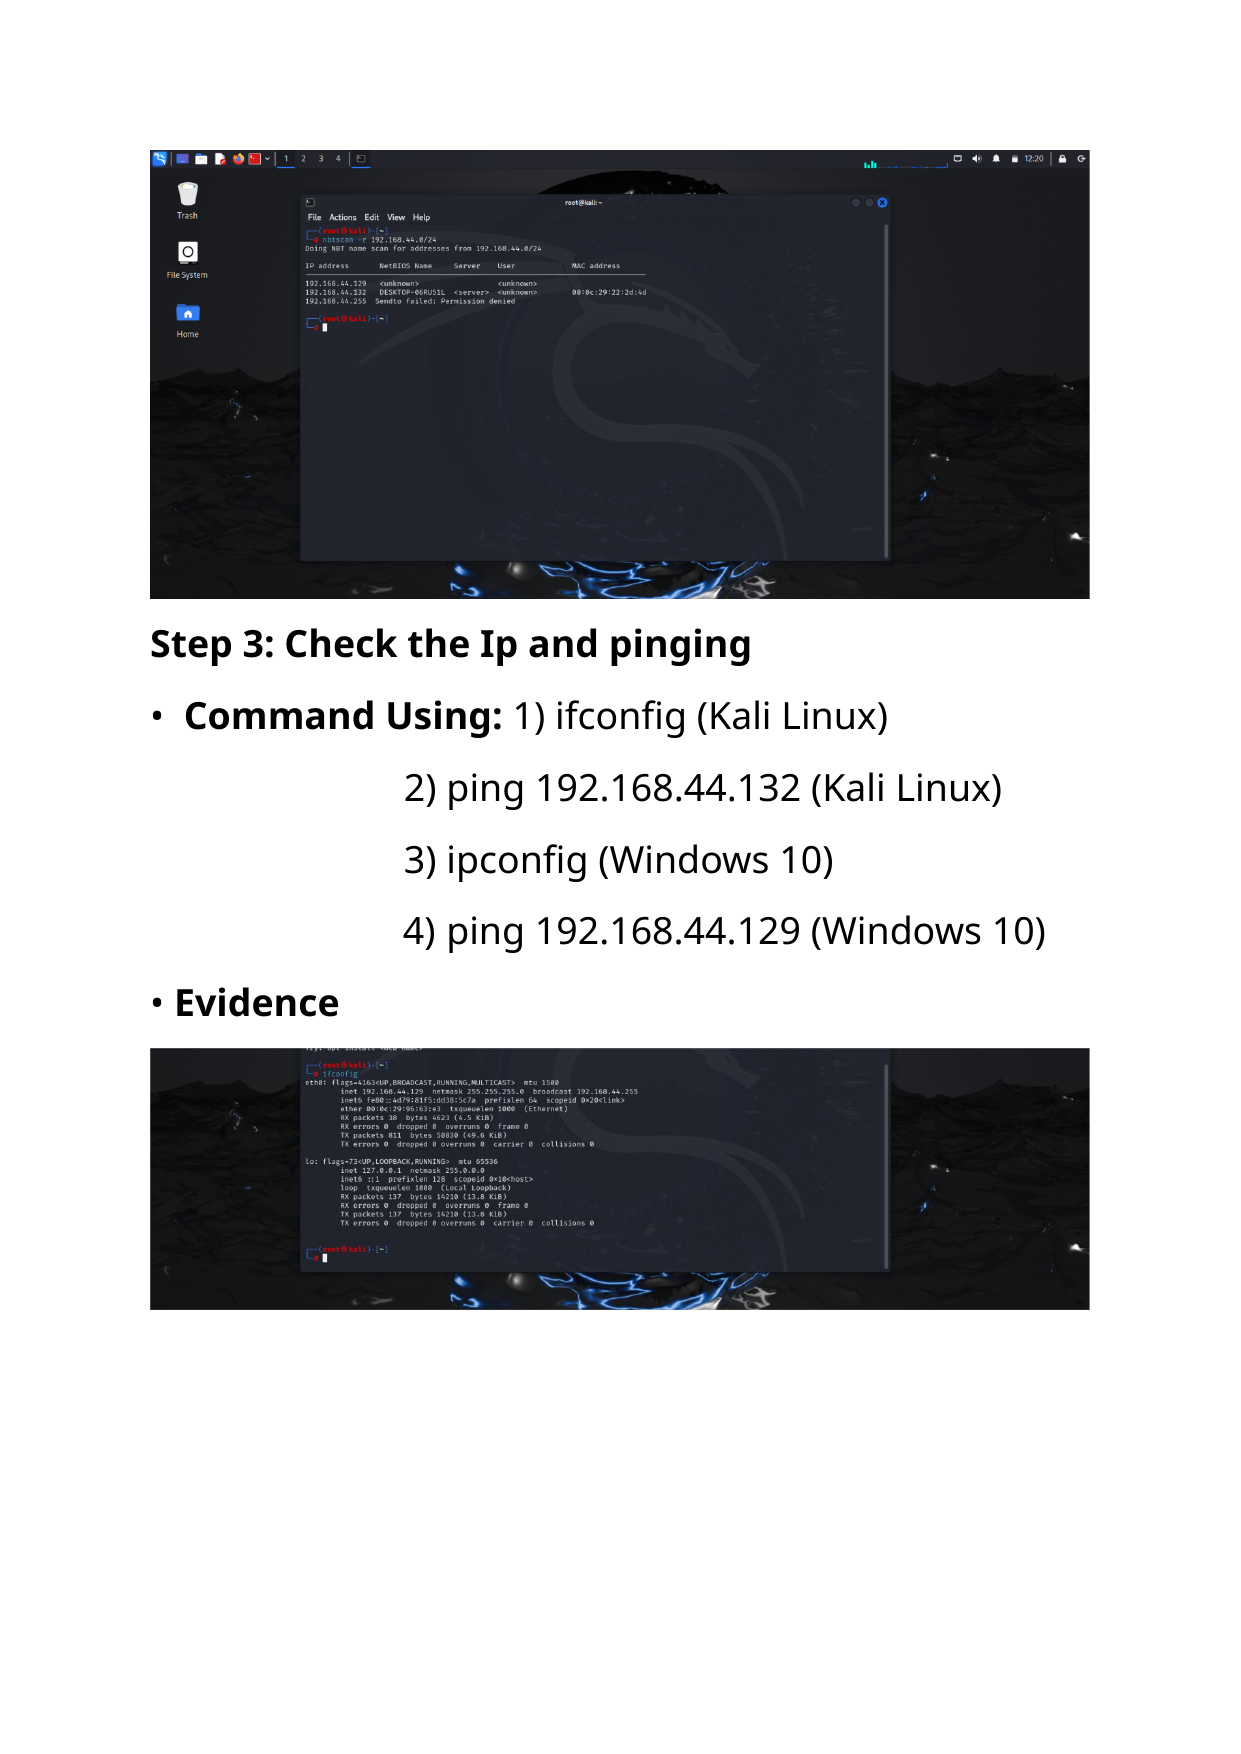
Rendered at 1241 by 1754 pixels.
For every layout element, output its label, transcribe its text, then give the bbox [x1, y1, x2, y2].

text • Command Using: 1) ifconfig (Kali Linux) [150, 689, 1090, 740]
text Step 3: Check the Ip and pinging [150, 618, 1090, 669]
picture [150, 150, 1090, 599]
text 4) ping 192.168.44.129 (Windows 10) [150, 905, 1090, 956]
text 2) ping 192.168.44.132 (Kali Linux) [150, 761, 1090, 812]
text 3) ipconfig (Windows 10) [150, 833, 1090, 884]
picture [150, 1048, 1090, 1310]
text • Evidence [150, 976, 1090, 1027]
